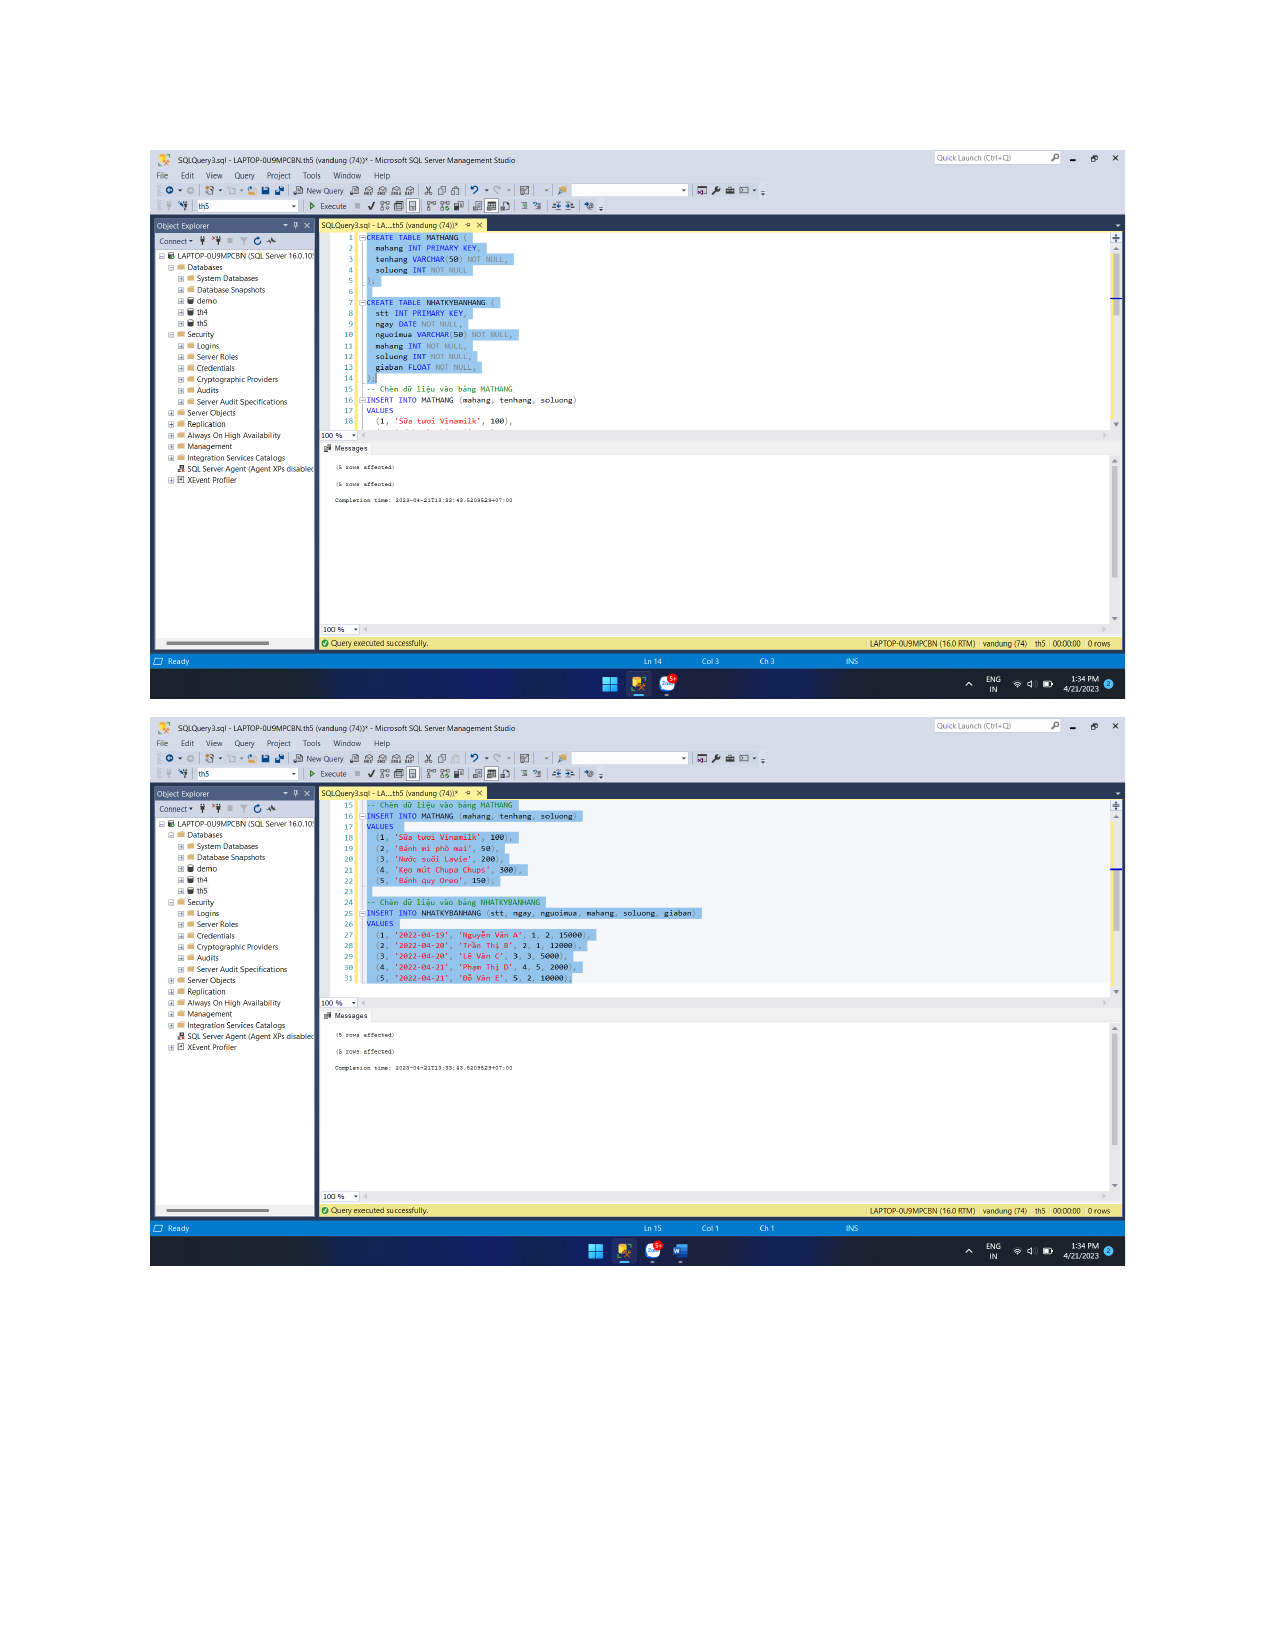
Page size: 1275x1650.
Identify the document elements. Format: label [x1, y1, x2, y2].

picture [150, 150, 1125, 699]
picture [150, 717, 1125, 1266]
